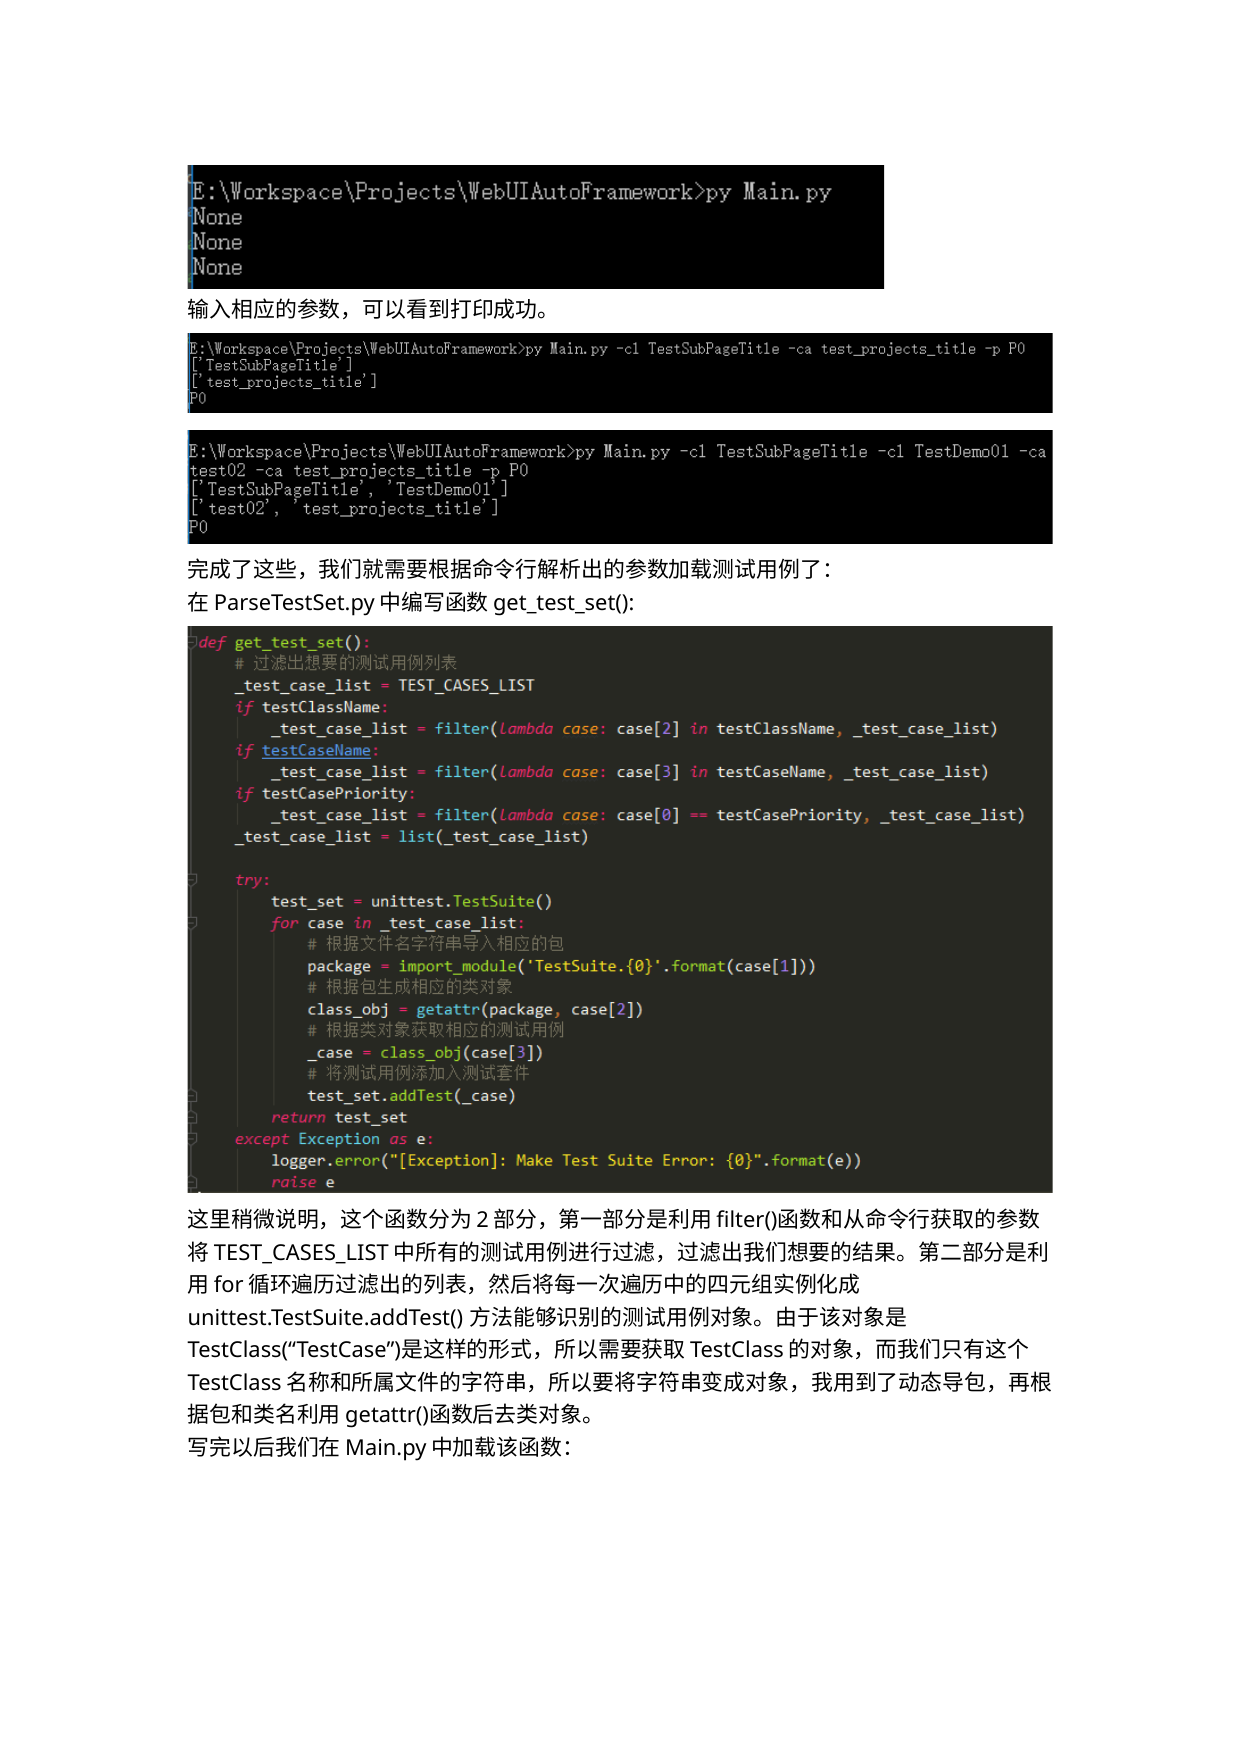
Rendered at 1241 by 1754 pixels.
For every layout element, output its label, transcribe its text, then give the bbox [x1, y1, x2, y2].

text 在ParseTestSet.py中编写函数get_test_set(): [187, 584, 1053, 617]
text 写完以后我们在Main.py中加载该函数： [187, 1429, 1053, 1462]
text 输入相应的参数，可以看到打印成功。 [187, 292, 1053, 324]
picture [187, 626, 1053, 1193]
text 完成了这些，我们就需要根据命令行解析出的参数加载测试用例了： [187, 552, 1053, 584]
picture [187, 165, 885, 289]
picture [187, 333, 1053, 413]
picture [187, 430, 1053, 544]
text 这里稍微说明，这个函数分为2部分，第一部分是利用filter()函数和从命令行获取的参数将TEST_CASES_LIST中所有的测试用例进行过滤，过滤出我们想要的结果。第二部分是利用for循环遍历过滤出的列表，然后将每一次遍历中的四元组实例化成unittest.TestSuite.addTest() 方法能够识别的测试用例对象。由于该对象是 TestClass(“TestCase”)是这样的形式，所以需要获取TestClass的对象，而我们只有这个TestClass名称和所属文件的字符串，所以要将字符串变成对象，我用到了动态导包，再根据包和类名利用getattr()函数后去类对象。 [187, 1202, 1053, 1429]
